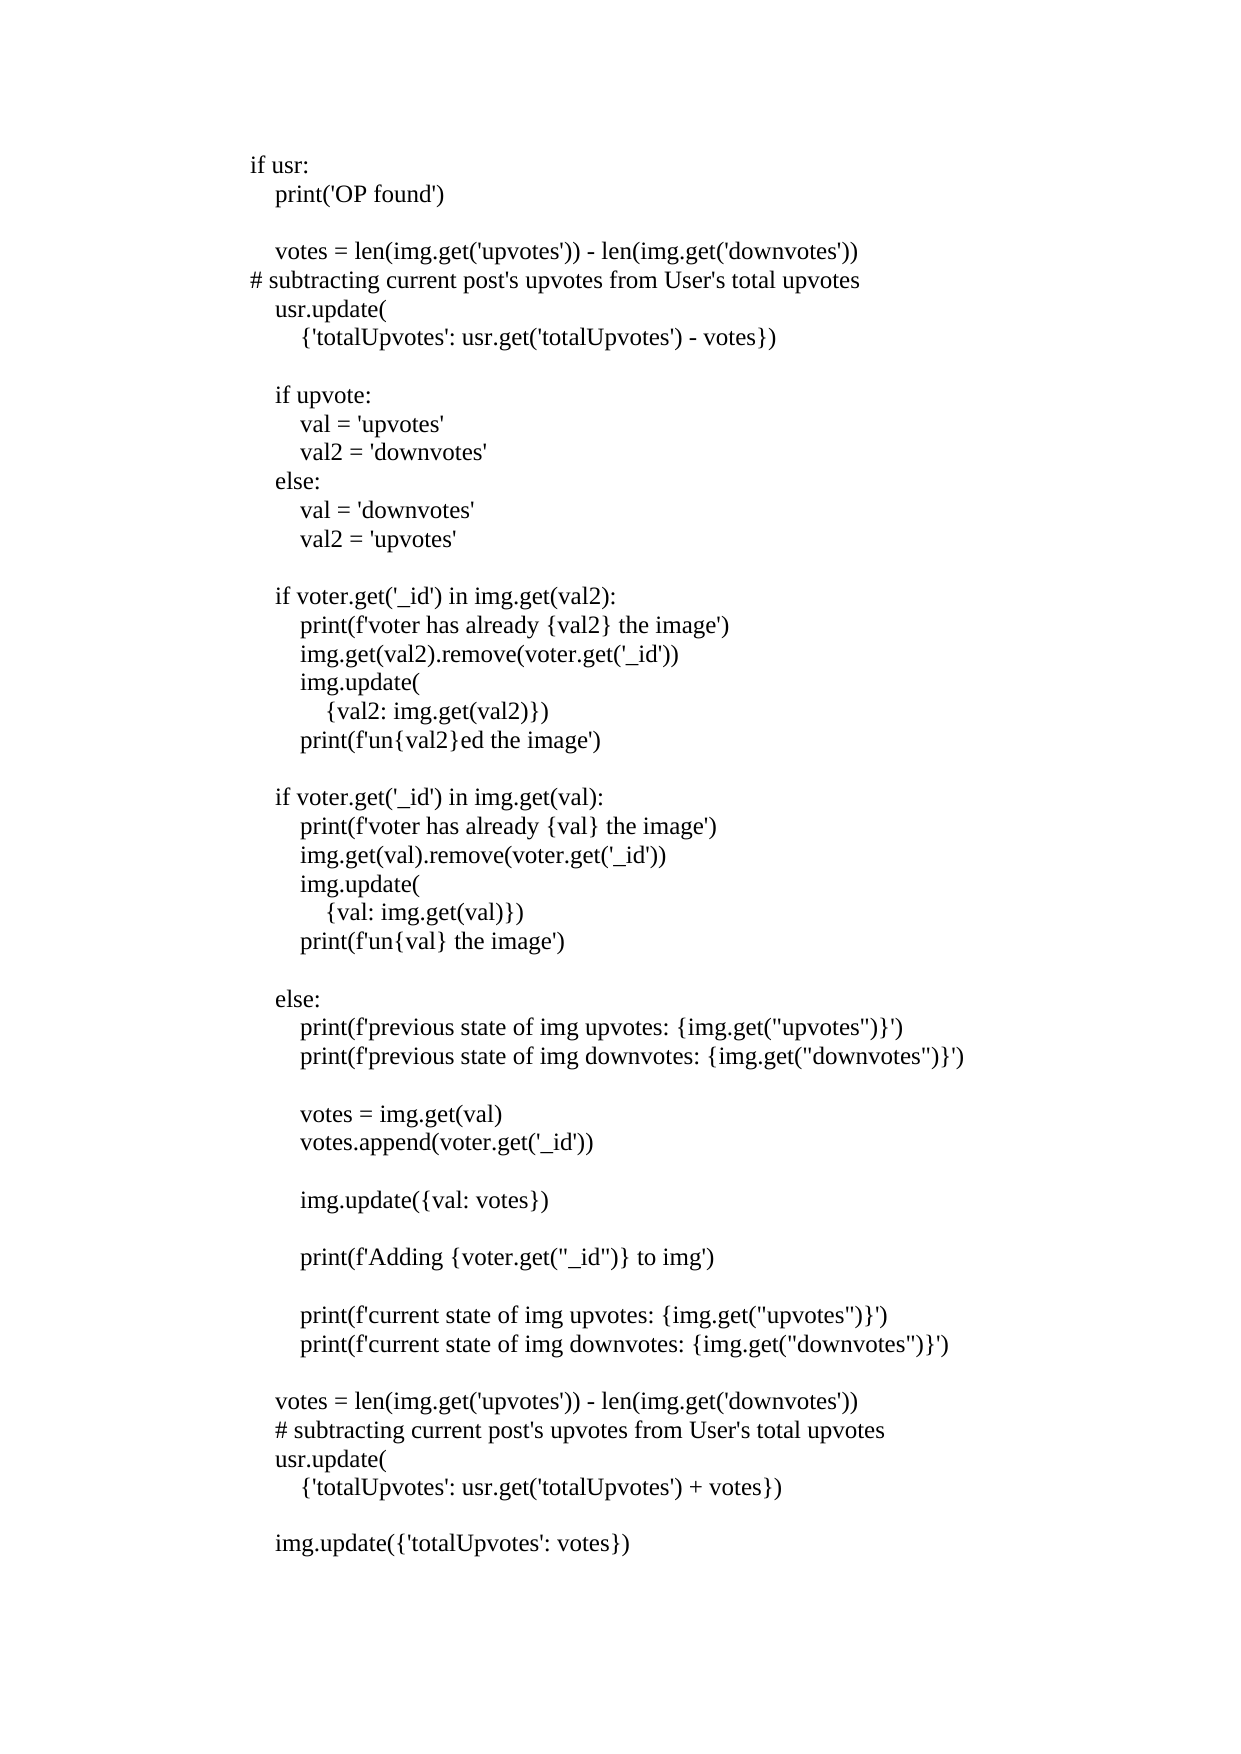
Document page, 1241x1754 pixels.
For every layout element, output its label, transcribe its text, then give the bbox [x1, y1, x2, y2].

text print(f'un{val} the image') [150, 926, 1090, 955]
text votes = len(img.get('upvotes')) - len(img.get('downvotes')) [150, 1386, 1090, 1415]
text {val2: img.get(val2)}) [150, 696, 1090, 725]
text print(f'voter has already {val} the image') [150, 811, 1090, 840]
text img.update({val: votes}) [150, 1185, 1090, 1214]
text print(f'Adding {voter.get("_id")} to img') [150, 1242, 1090, 1271]
text else: [150, 466, 1090, 495]
text img.update({'totalUpvotes': votes}) [150, 1528, 1090, 1556]
text print(f'un{val2}ed the image') [150, 725, 1090, 754]
text val2 = 'upvotes' [150, 524, 1090, 552]
text img.update( [150, 667, 1090, 696]
text img.update( [150, 869, 1090, 897]
text print(f'voter has already {val2} the image') [150, 610, 1090, 639]
text print(f'current state of img upvotes: {img.get("upvotes")}') [150, 1300, 1090, 1329]
text print(f'current state of img downvotes: {img.get("downvotes")}') [150, 1329, 1090, 1357]
text usr.update( [150, 1444, 1090, 1472]
text print('OP found') [150, 179, 1090, 207]
text img.get(val).remove(voter.get('_id')) [150, 840, 1090, 869]
text img.get(val2).remove(voter.get('_id')) [150, 639, 1090, 667]
text if upvote: [150, 380, 1090, 409]
text val2 = 'downvotes' [150, 437, 1090, 466]
text if voter.get('_id') in img.get(val2): [150, 581, 1090, 610]
text print(f'previous state of img upvotes: {img.get("upvotes")}') [150, 1012, 1090, 1041]
text val = 'upvotes' [150, 409, 1090, 437]
text votes.append(voter.get('_id')) [150, 1127, 1090, 1156]
text if voter.get('_id') in img.get(val): [150, 782, 1090, 811]
text votes = len(img.get('upvotes')) - len(img.get('downvotes')) [150, 236, 1090, 265]
text # subtracting current post's upvotes from User's total upvotes [150, 1415, 1090, 1444]
text if usr: [150, 150, 1090, 179]
text else: [150, 984, 1090, 1012]
text votes = img.get(val) [150, 1099, 1090, 1127]
text val = 'downvotes' [150, 495, 1090, 524]
text {'totalUpvotes': usr.get('totalUpvotes') + votes}) [150, 1472, 1090, 1501]
text print(f'previous state of img downvotes: {img.get("downvotes")}') [150, 1041, 1090, 1070]
text # subtracting current post's upvotes from User's total upvotes [150, 265, 1090, 294]
text {val: img.get(val)}) [150, 897, 1090, 926]
text {'totalUpvotes': usr.get('totalUpvotes') - votes}) [150, 322, 1090, 351]
text usr.update( [150, 294, 1090, 322]
